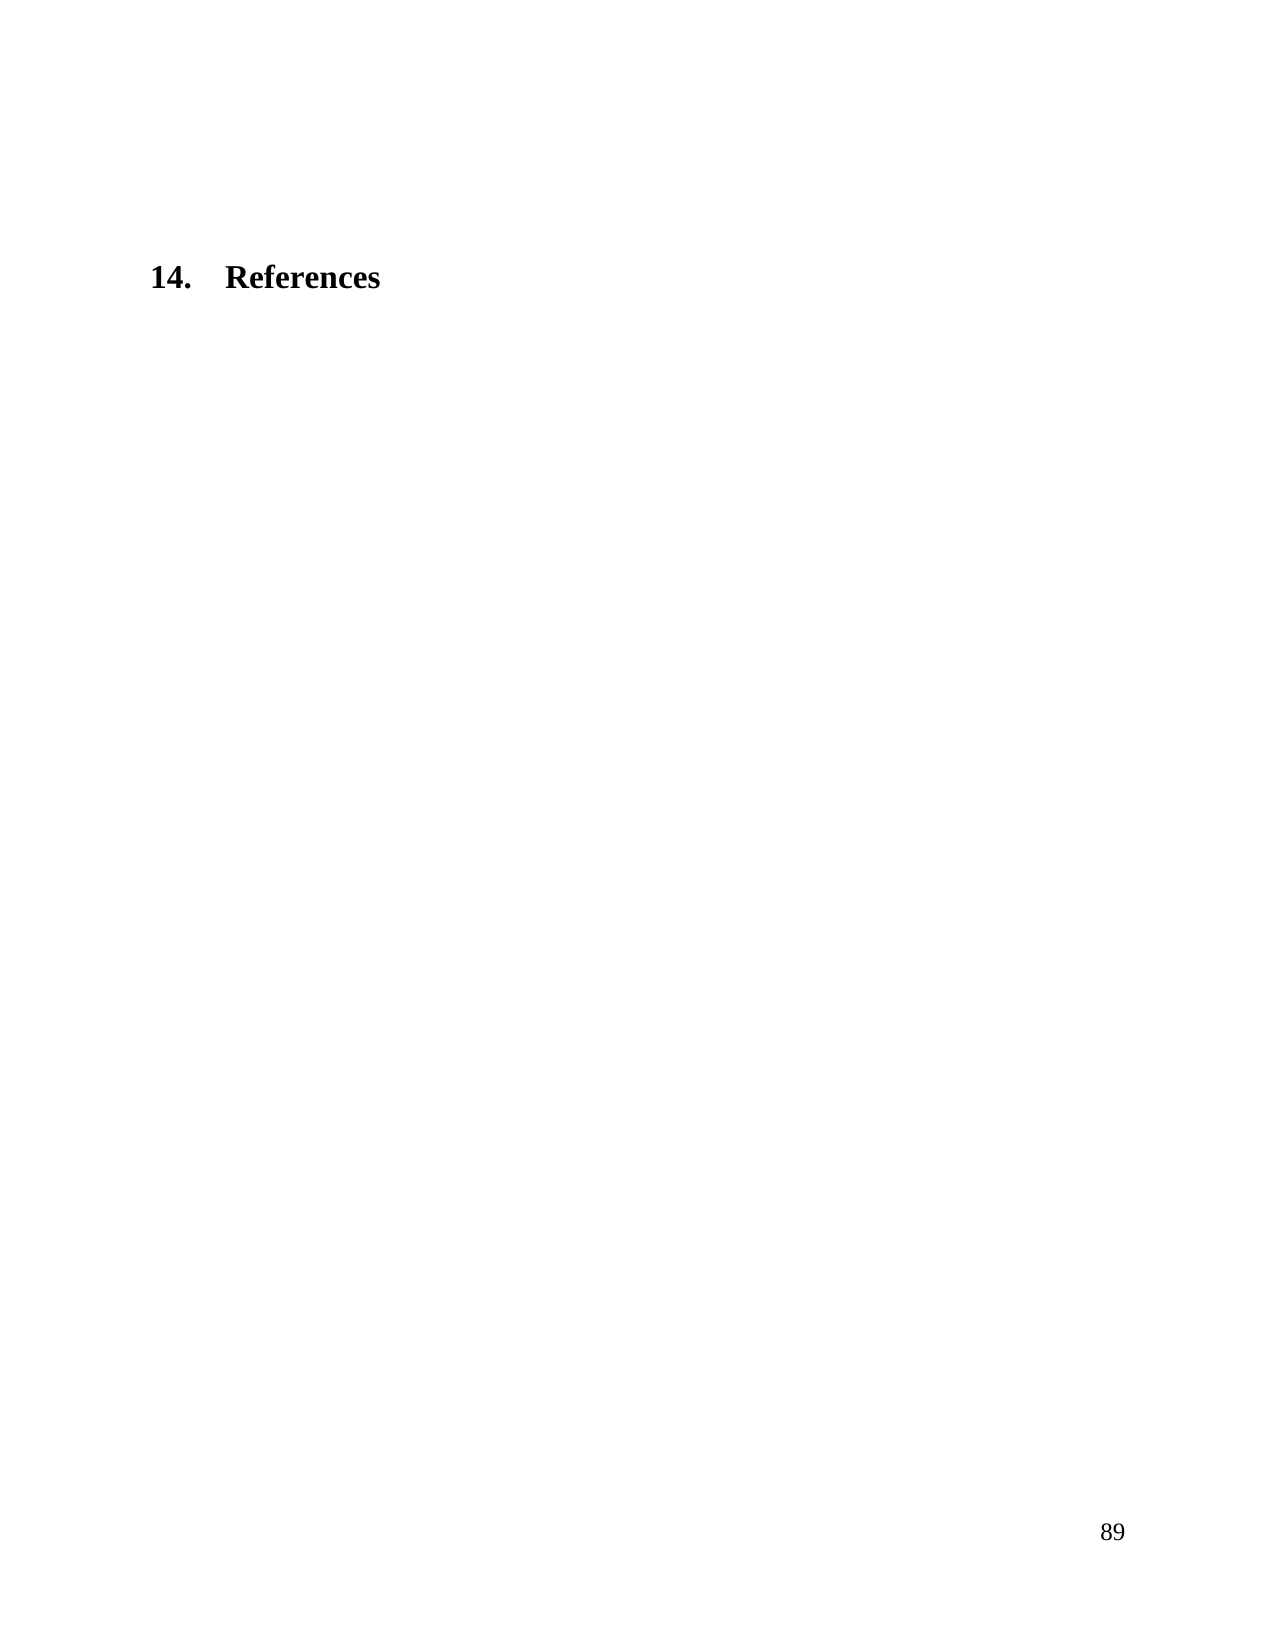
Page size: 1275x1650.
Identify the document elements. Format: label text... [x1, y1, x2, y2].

subtitle References [150, 257, 1125, 296]
